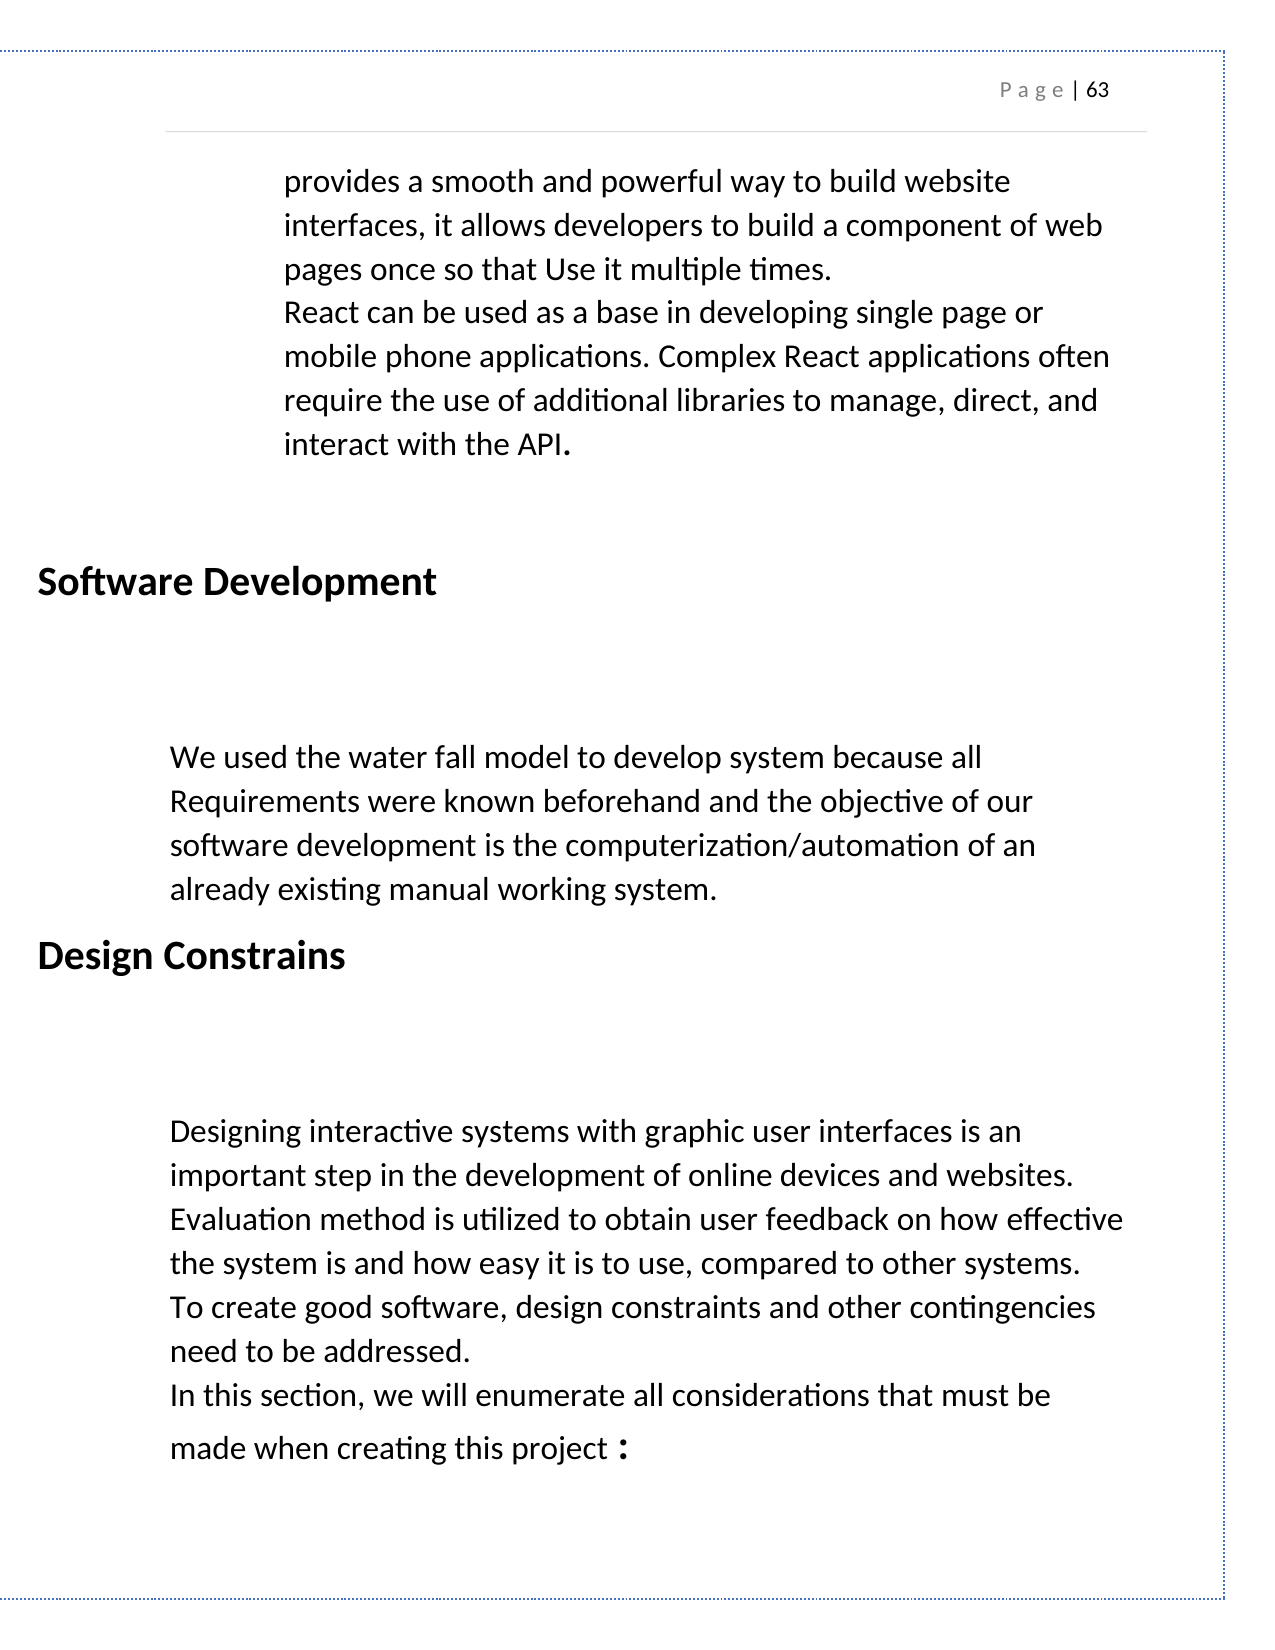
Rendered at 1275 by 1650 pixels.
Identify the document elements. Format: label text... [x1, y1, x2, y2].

subtitle Design Constrains [0, 929, 1239, 979]
text React can be used as a base in developing single page or mobile phone applications. Complex React applications often require the use of additional libraries to manage, direct, and interact with the API. [283, 292, 1126, 464]
text Designing interactive systems with graphic user interfaces is an important step in the development of online devices and websites. Evaluation method is utilized to obtain user feedback on how effective the system is and how easy it is to use, compared to other systems. [169, 1110, 1126, 1283]
text To create good software, design constraints and other contingencies need to be addressed. [169, 1286, 1126, 1371]
subtitle Software Development [0, 555, 1239, 606]
text provides a smooth and powerful way to build website interfaces, it allows developers to build a component of web pages once so that Use it multiple times. [283, 160, 1126, 288]
text In this section, we will enumerate all considerations that must be made when creating this project : [169, 1374, 1088, 1469]
text We used the water fall model to develop system because all Requirements were known beforehand and the objective of our software development is the computerization/automation of an already existing manual working system. [169, 736, 1126, 909]
